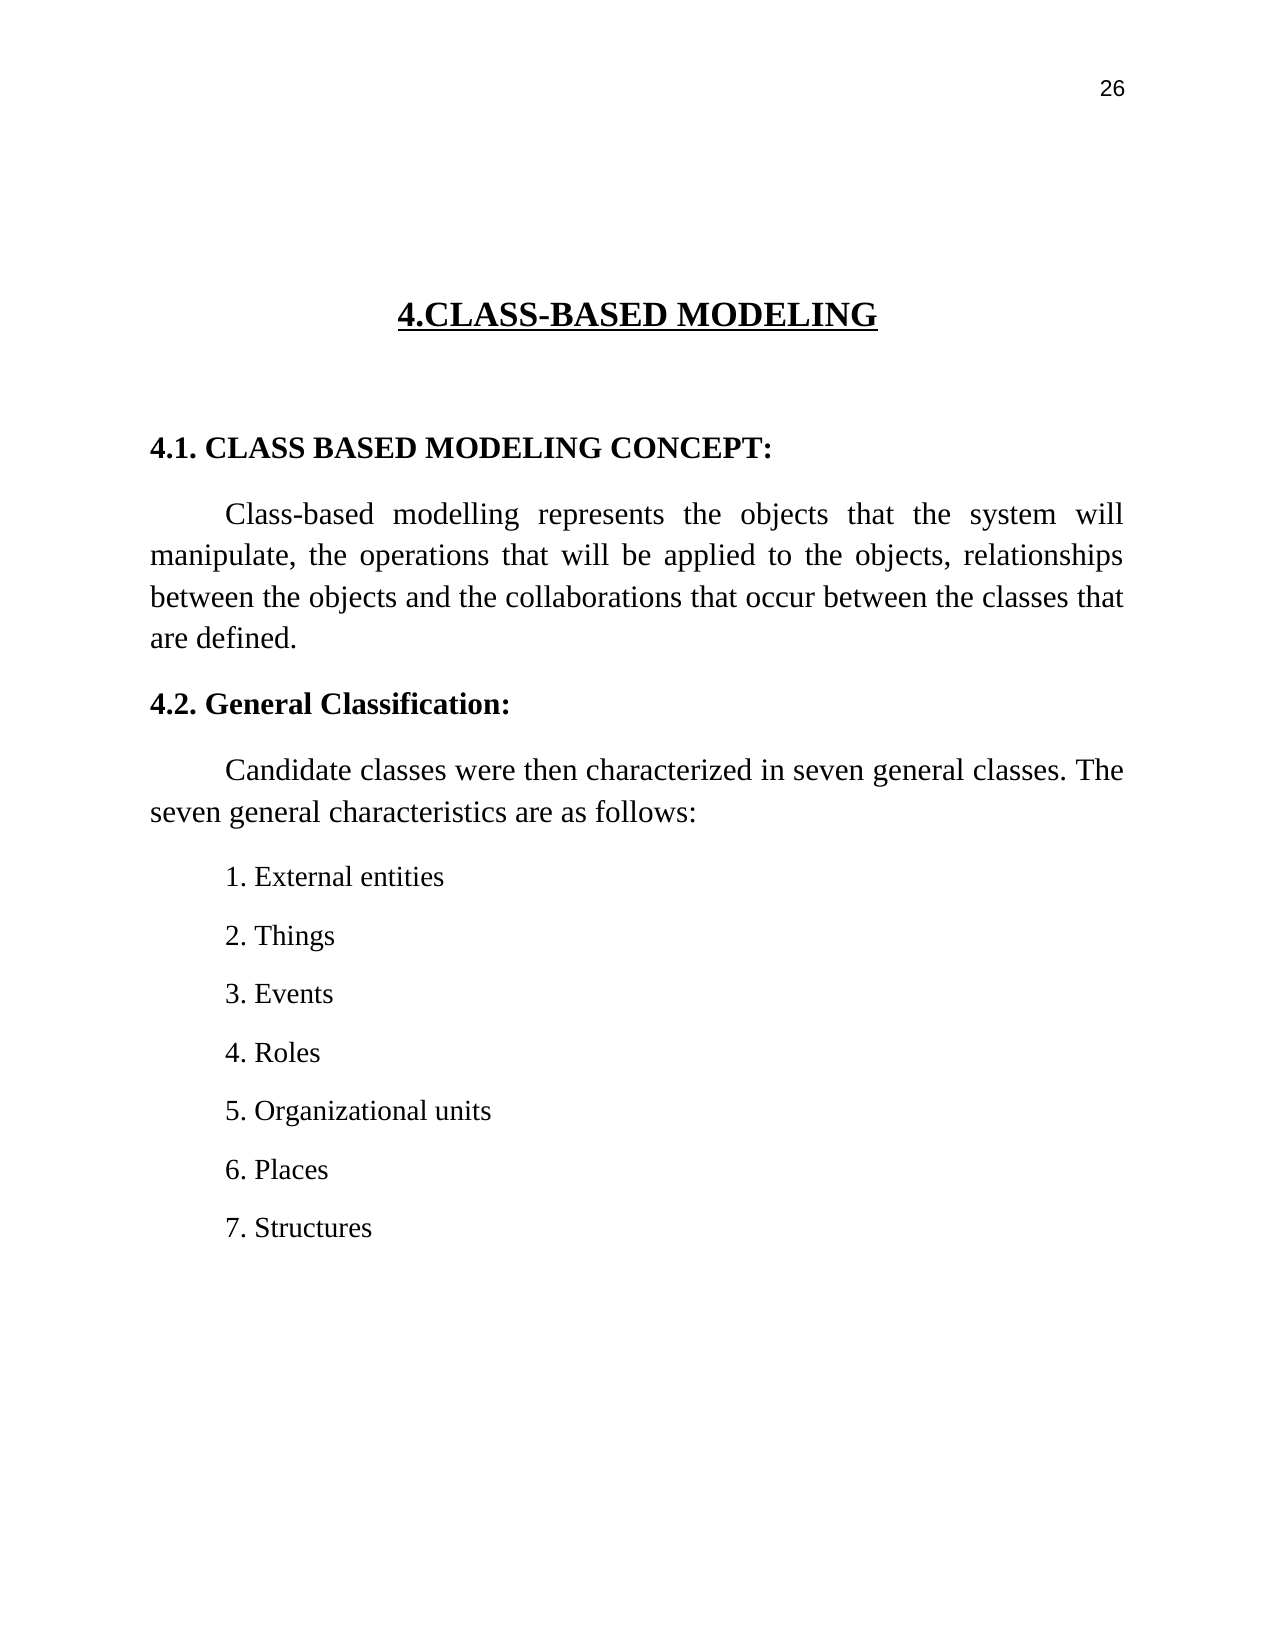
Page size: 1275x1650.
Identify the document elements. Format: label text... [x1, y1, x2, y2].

text Class-based modelling represents the objects that the system will manipulate, the operations that will be applied to the objects, relationships between the objects and the collaborations that occur between the classes that are defined. [150, 495, 1125, 655]
text 4. Roles [150, 1035, 1125, 1068]
text Candidate classes were then characterized in seven general classes. The seven general characteristics are as follows: [150, 752, 1125, 829]
text 6. Places [150, 1152, 1125, 1185]
text 3. Events [150, 976, 1125, 1010]
text 7. Structures [150, 1210, 1125, 1244]
text 1. External entities [150, 859, 1125, 893]
subtitle 4.2. General Classification: [150, 685, 1125, 721]
subtitle 4.CLASS-BASED MODELING [150, 294, 1125, 334]
subtitle 4.1. CLASS BASED MODELING CONCEPT: [150, 429, 1125, 465]
text 5. Organizational units [150, 1093, 1125, 1127]
text 2. Things [150, 918, 1125, 951]
